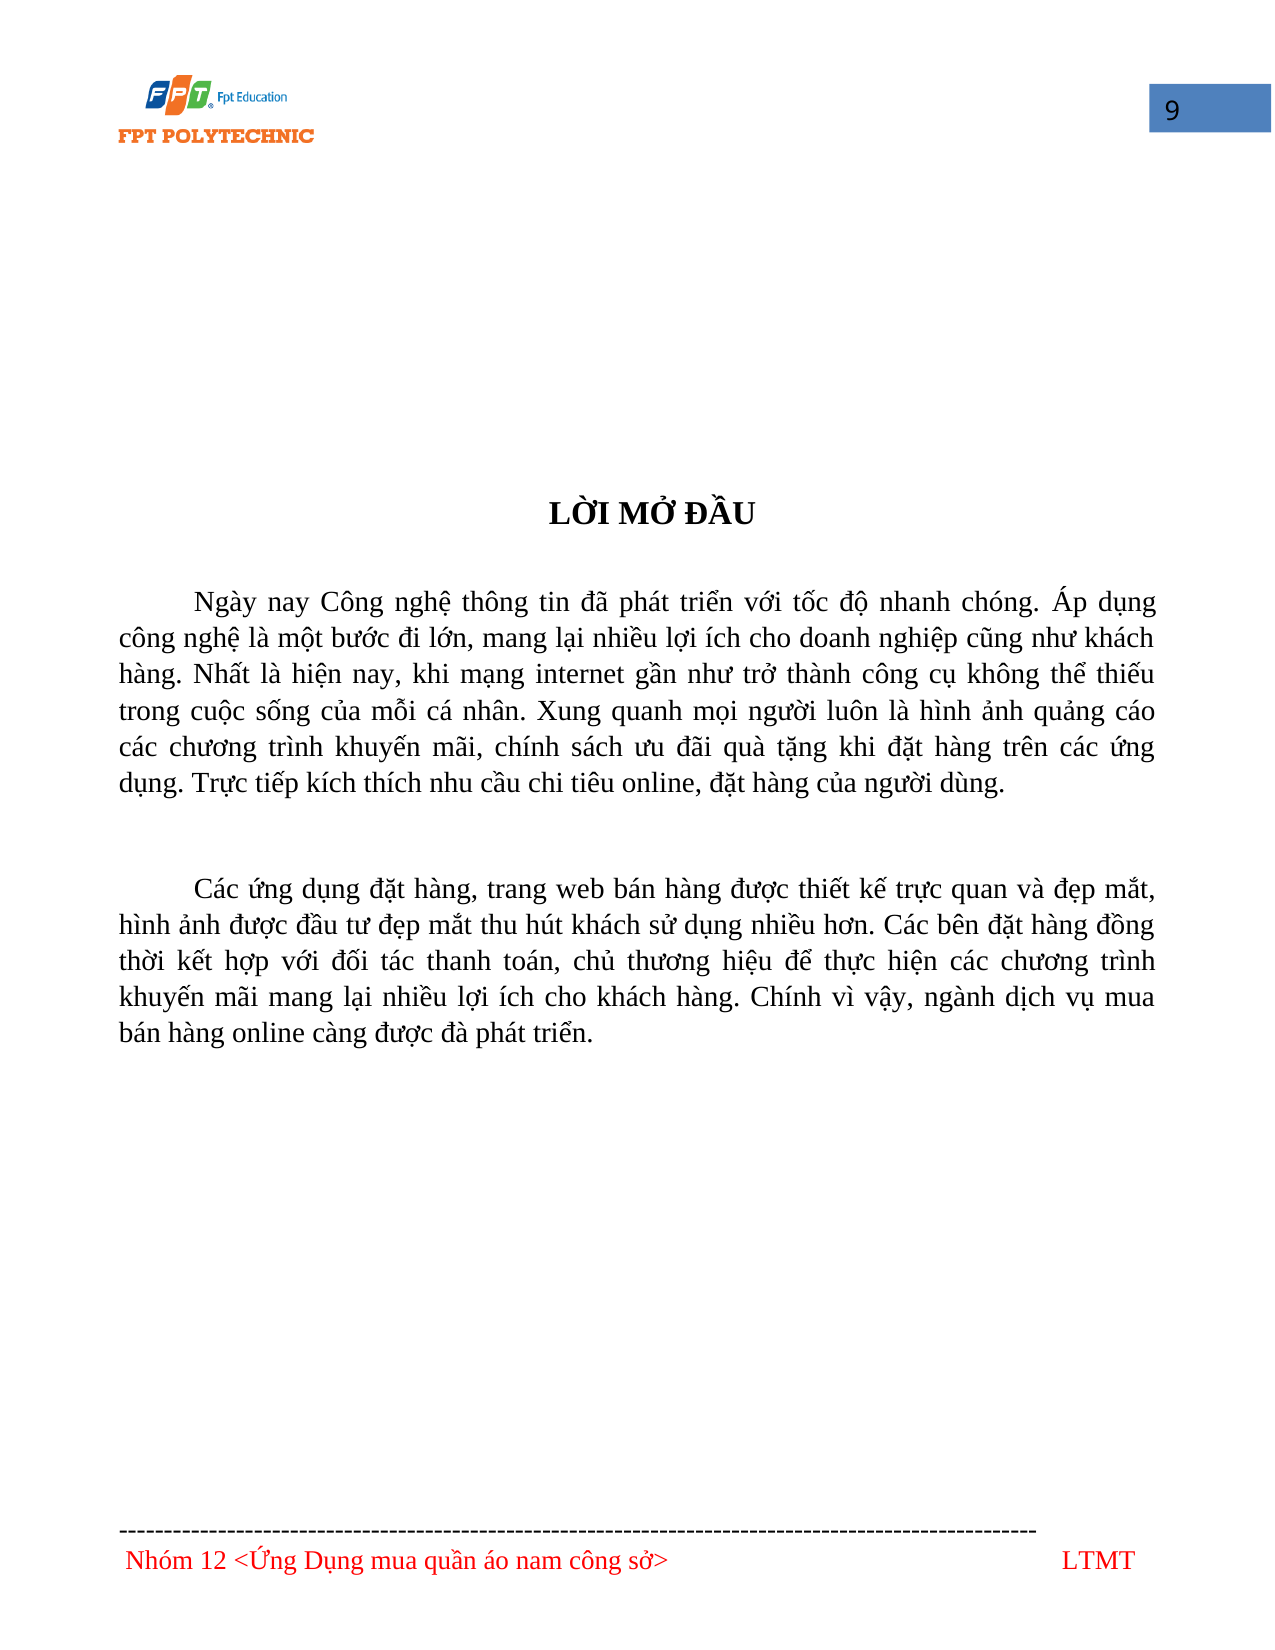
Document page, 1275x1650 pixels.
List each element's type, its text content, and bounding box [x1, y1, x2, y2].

text Ngày nay Công nghệ thông tin đã phát triển với tốc độ nhanh chóng. Áp dụng công nghệ là một bước đi lớn, mang lại nhiều lợi ích cho doanh nghiệp cũng như khách hàng. Nhất là hiện nay, khi mạng internet gần như trở thành công cụ không thể thiếu trong cuộc sống của mỗi cá nhân. Xung quanh mọi người luôn là hình ảnh quảng cáo các chương trình khuyến mãi, chính sách ưu đãi quà tặng khi đặt hàng trên các ứng dụng. Trực tiếp kích thích nhu cầu chi tiêu online, đặt hàng của người dùng. [118, 584, 1156, 707]
picture [118, 75, 316, 143]
subtitle LỜI MỞ ĐẦU [118, 493, 1186, 532]
text Các ứng dụng đặt hàng, trang web bán hàng được thiết kế trực quan và đẹp mắt, hình ảnh được đầu tư đẹp mắt thu hút khách sử dụng nhiều hơn. Các bên đặt hàng đồng thời kết hợp với đối tác thanh toán, chủ thương hiệu để thực hiện các chương trình khuyến mãi mang lại nhiều lợi ích cho khách hàng. Chính vì vậy, ngành dịch vụ mua bán hàng online càng được đà phát triển. [118, 958, 1156, 1049]
text Ngày nay Công nghệ thông tin đã phát triển với tốc độ nhanh chóng. Áp dụng công nghệ là một bước đi lớn, mang lại nhiều lợi ích cho doanh nghiệp cũng như khách hàng. Nhất là hiện nay, khi mạng internet gần như trở thành công cụ không thể thiếu trong cuộc sống của mỗi cá nhân. Xung quanh mọi người luôn là hình ảnh quảng cáo các chương trình khuyến mãi, chính sách ưu đãi quà tặng khi đặt hàng trên các ứng dụng. Trực tiếp kích thích nhu cầu chi tiêu online, đặt hàng của người dùng. [118, 708, 1156, 799]
text Các ứng dụng đặt hàng, trang web bán hàng được thiết kế trực quan và đẹp mắt, hình ảnh được đầu tư đẹp mắt thu hút khách sử dụng nhiều hơn. Các bên đặt hàng đồng thời kết hợp với đối tác thanh toán, chủ thương hiệu để thực hiện các chương trình khuyến mãi mang lại nhiều lợi ích cho khách hàng. Chính vì vậy, ngành dịch vụ mua bán hàng online càng được đà phát triển. [118, 871, 1156, 957]
